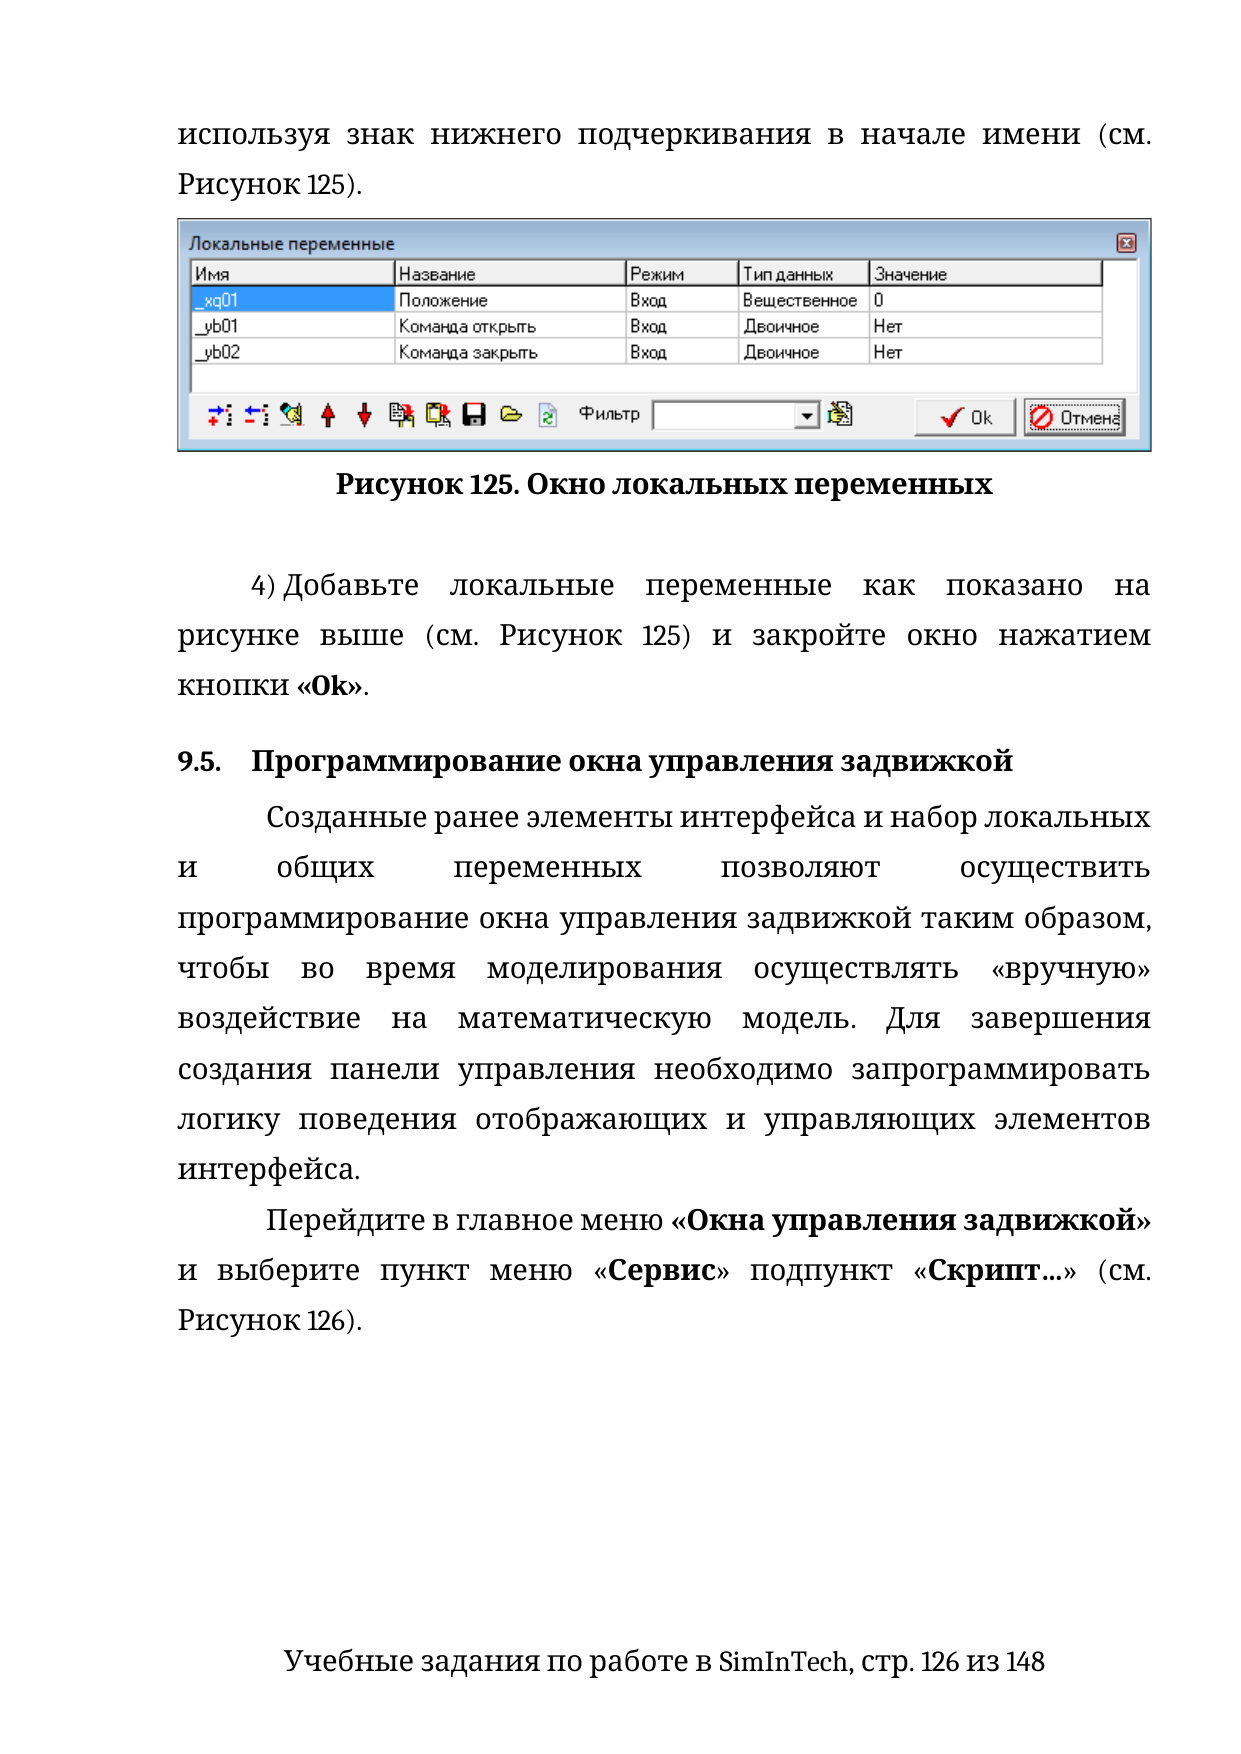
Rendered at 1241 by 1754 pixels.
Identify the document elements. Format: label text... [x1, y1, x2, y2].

subtitle Программирование окна управления задвижкой [177, 745, 1152, 778]
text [177, 118, 1152, 202]
picture [177, 218, 1152, 452]
text Созданные ранее элементы интерфейса и набор локальных и общих переменных позволяют осуществить программирование окна управления задвижкой таким образом, чтобы во время моделирования осуществлять «вручную» воздействие на математическую модель. Для завершения создания панели управления необходимо запрограммировать логику поведения отображающих и управляющих элементов интерфейса. [177, 801, 1152, 1187]
